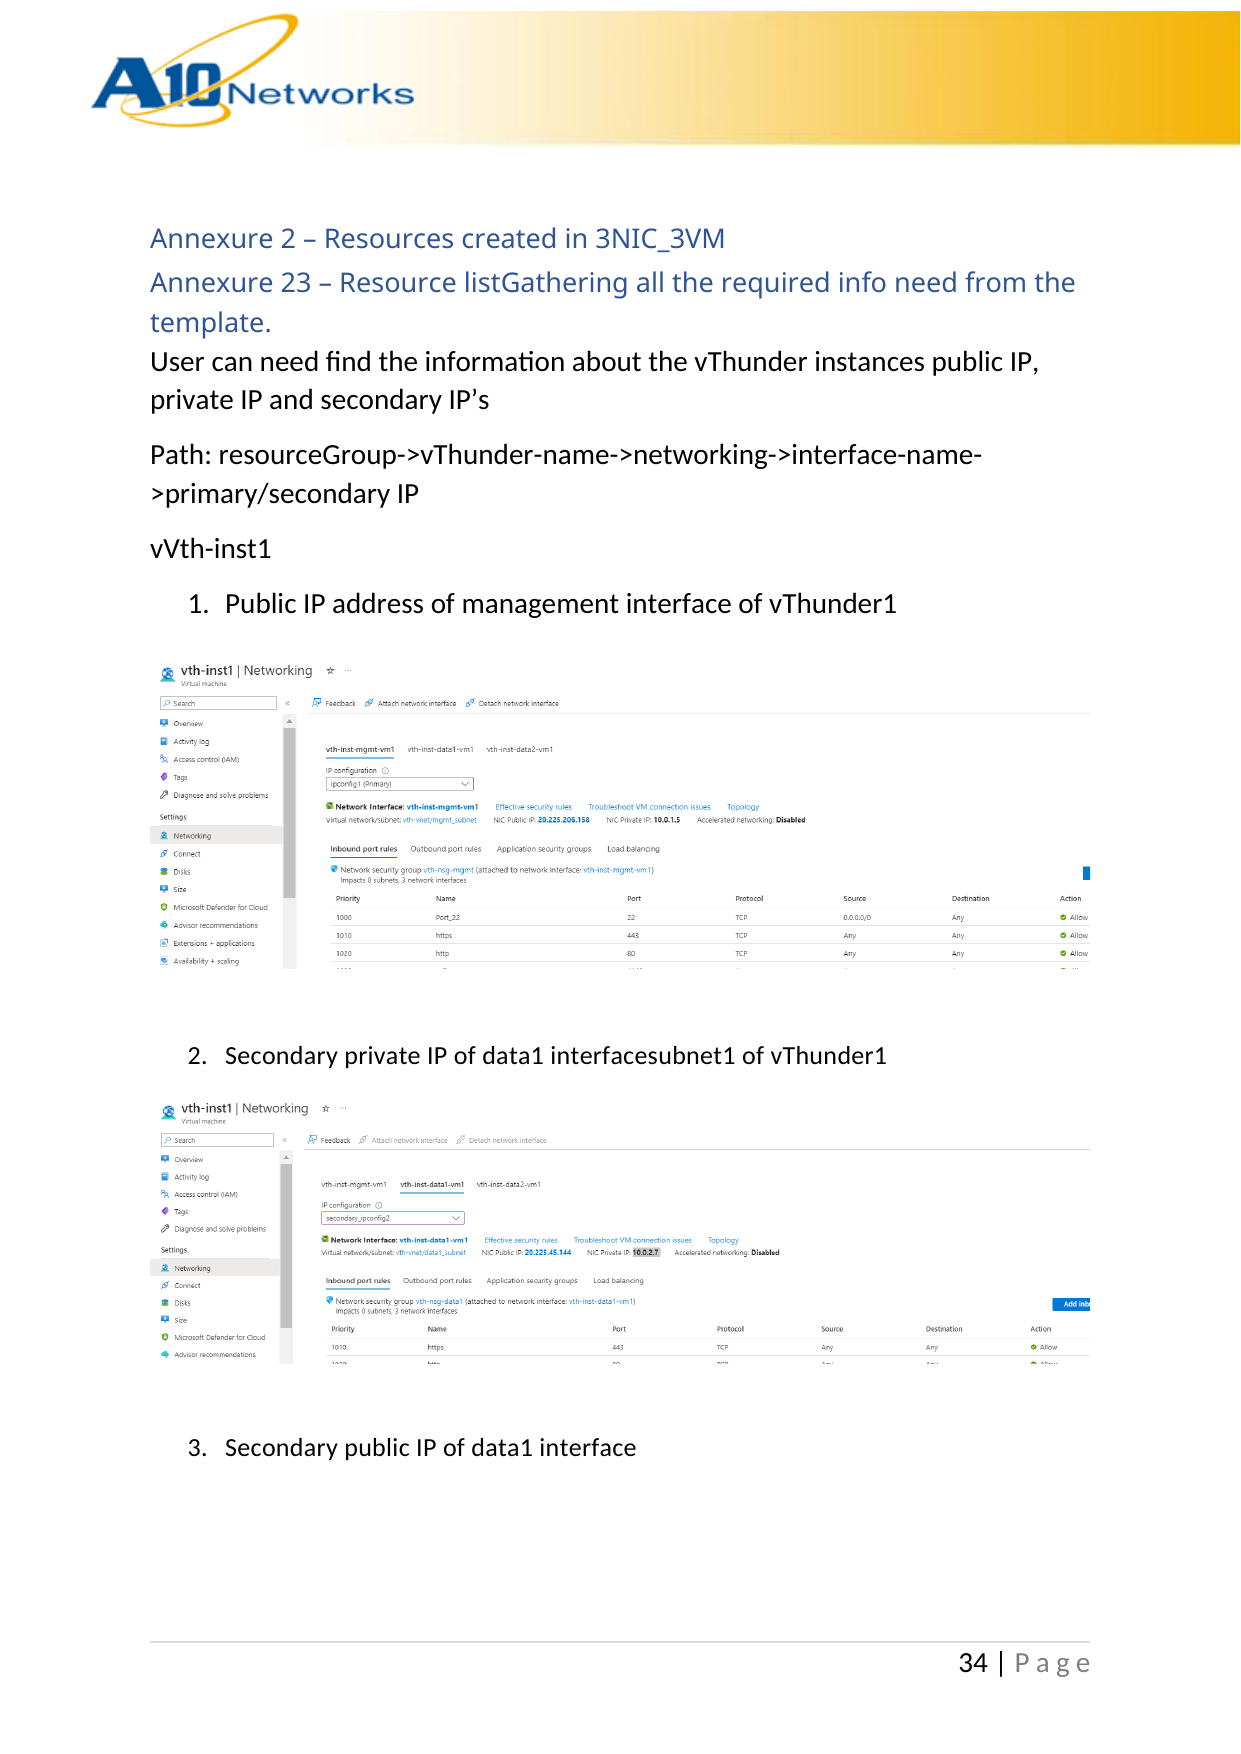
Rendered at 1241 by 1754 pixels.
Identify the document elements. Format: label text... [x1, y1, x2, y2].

picture [150, 660, 1091, 969]
list Public IP address of management interface [187, 585, 1090, 621]
subtitle Annexure – [150, 263, 1090, 340]
text th-inst1 [150, 530, 1090, 566]
picture [0, 11, 1241, 147]
text Path: resourceGroup->vThunder-name->networking->interface-name->primary/secondary IP [150, 436, 1090, 511]
text User find the information about the vThunder instances public IP, private IP and secondary IP’s [150, 343, 1090, 417]
list Secondary private IP of data [187, 1039, 1090, 1071]
list Secondary public IP of data1 interface [187, 1432, 1090, 1463]
picture [150, 1096, 1091, 1364]
